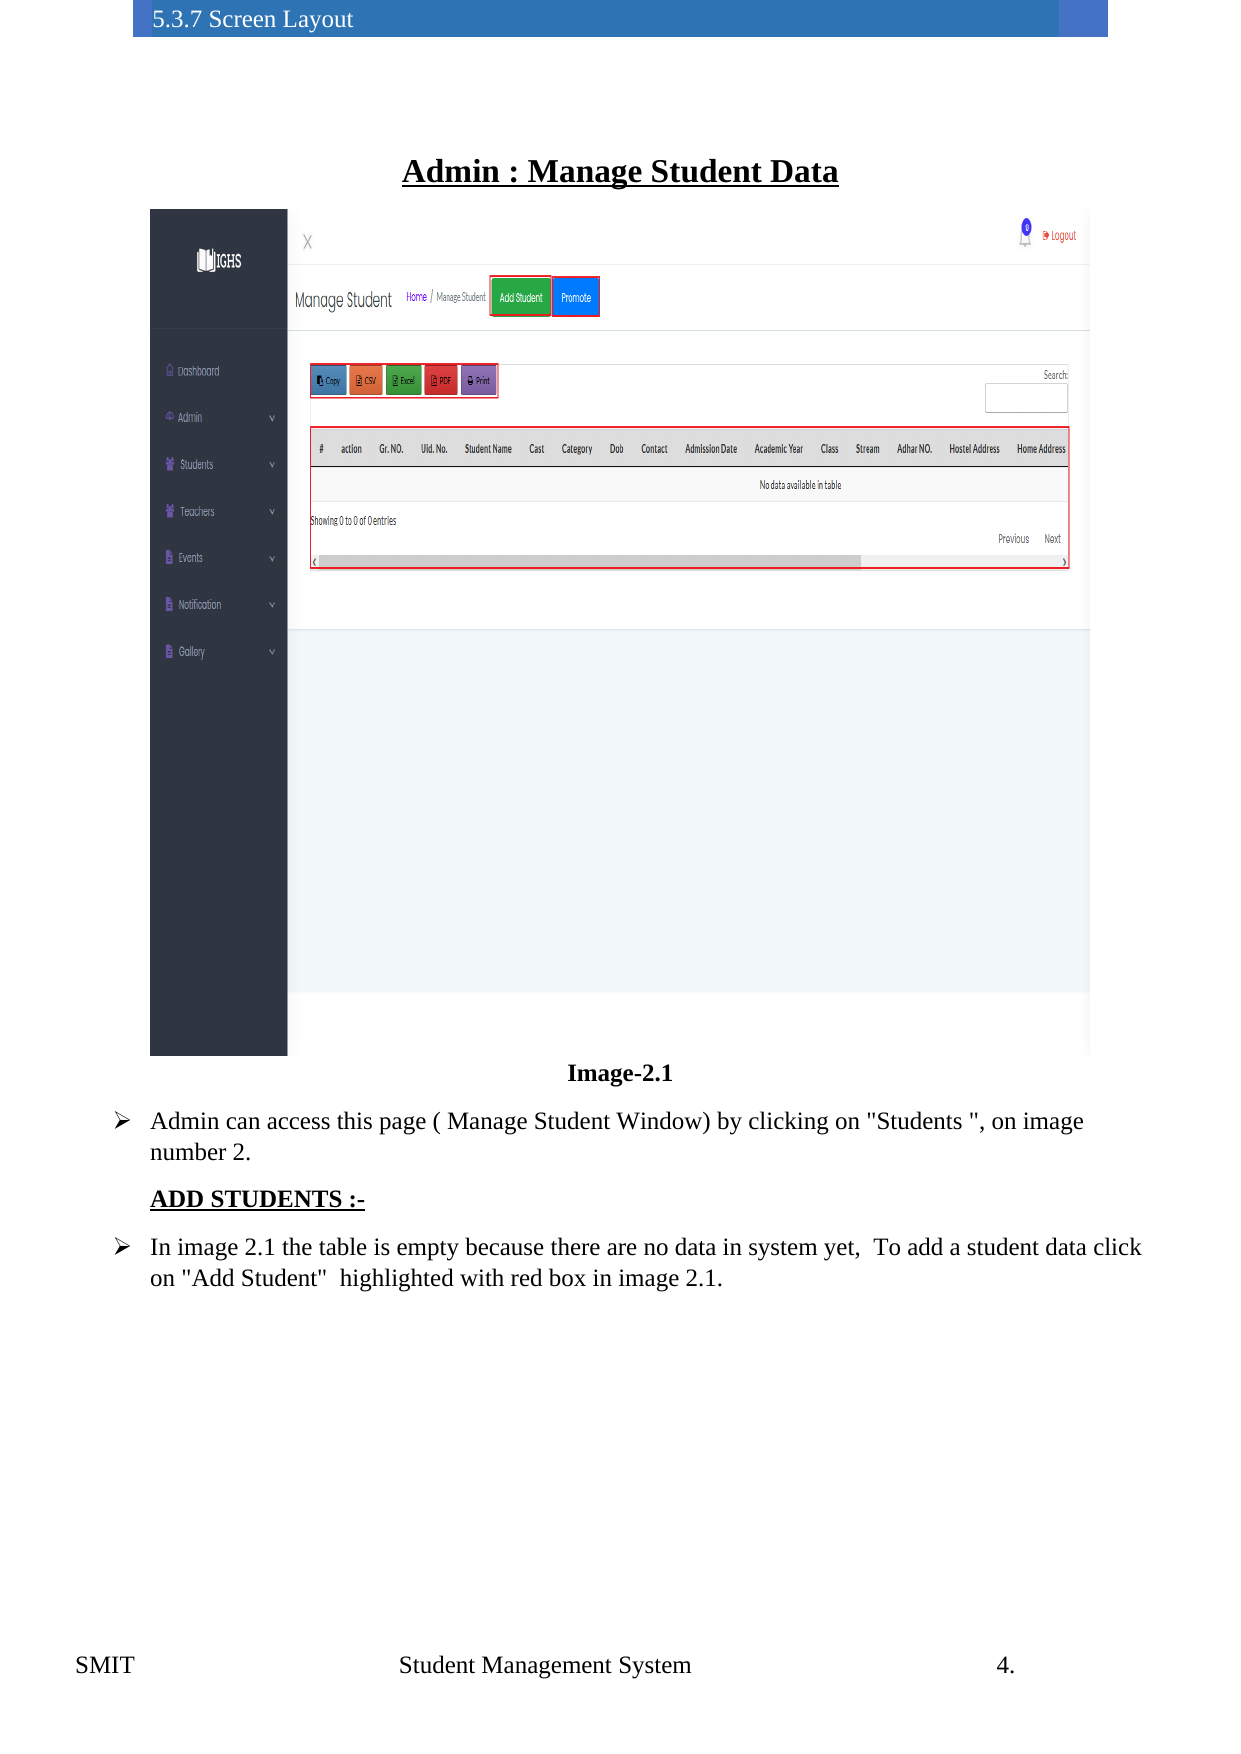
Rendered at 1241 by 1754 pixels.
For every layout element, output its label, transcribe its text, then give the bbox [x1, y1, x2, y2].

picture [150, 209, 1090, 1056]
list ADD STUDENTS :- [150, 1184, 1165, 1213]
list In image 2.1 the table is empty because there are no data in system yet, To add a student data click on "Add Student" highlighted with red box in image 2.1. [112, 1232, 1165, 1292]
list Admin can access this page ( Manage Student Window) by clicking on "Students ", on image number 2. [112, 1106, 1165, 1166]
list Admin : Manage Student Data [75, 151, 1165, 190]
